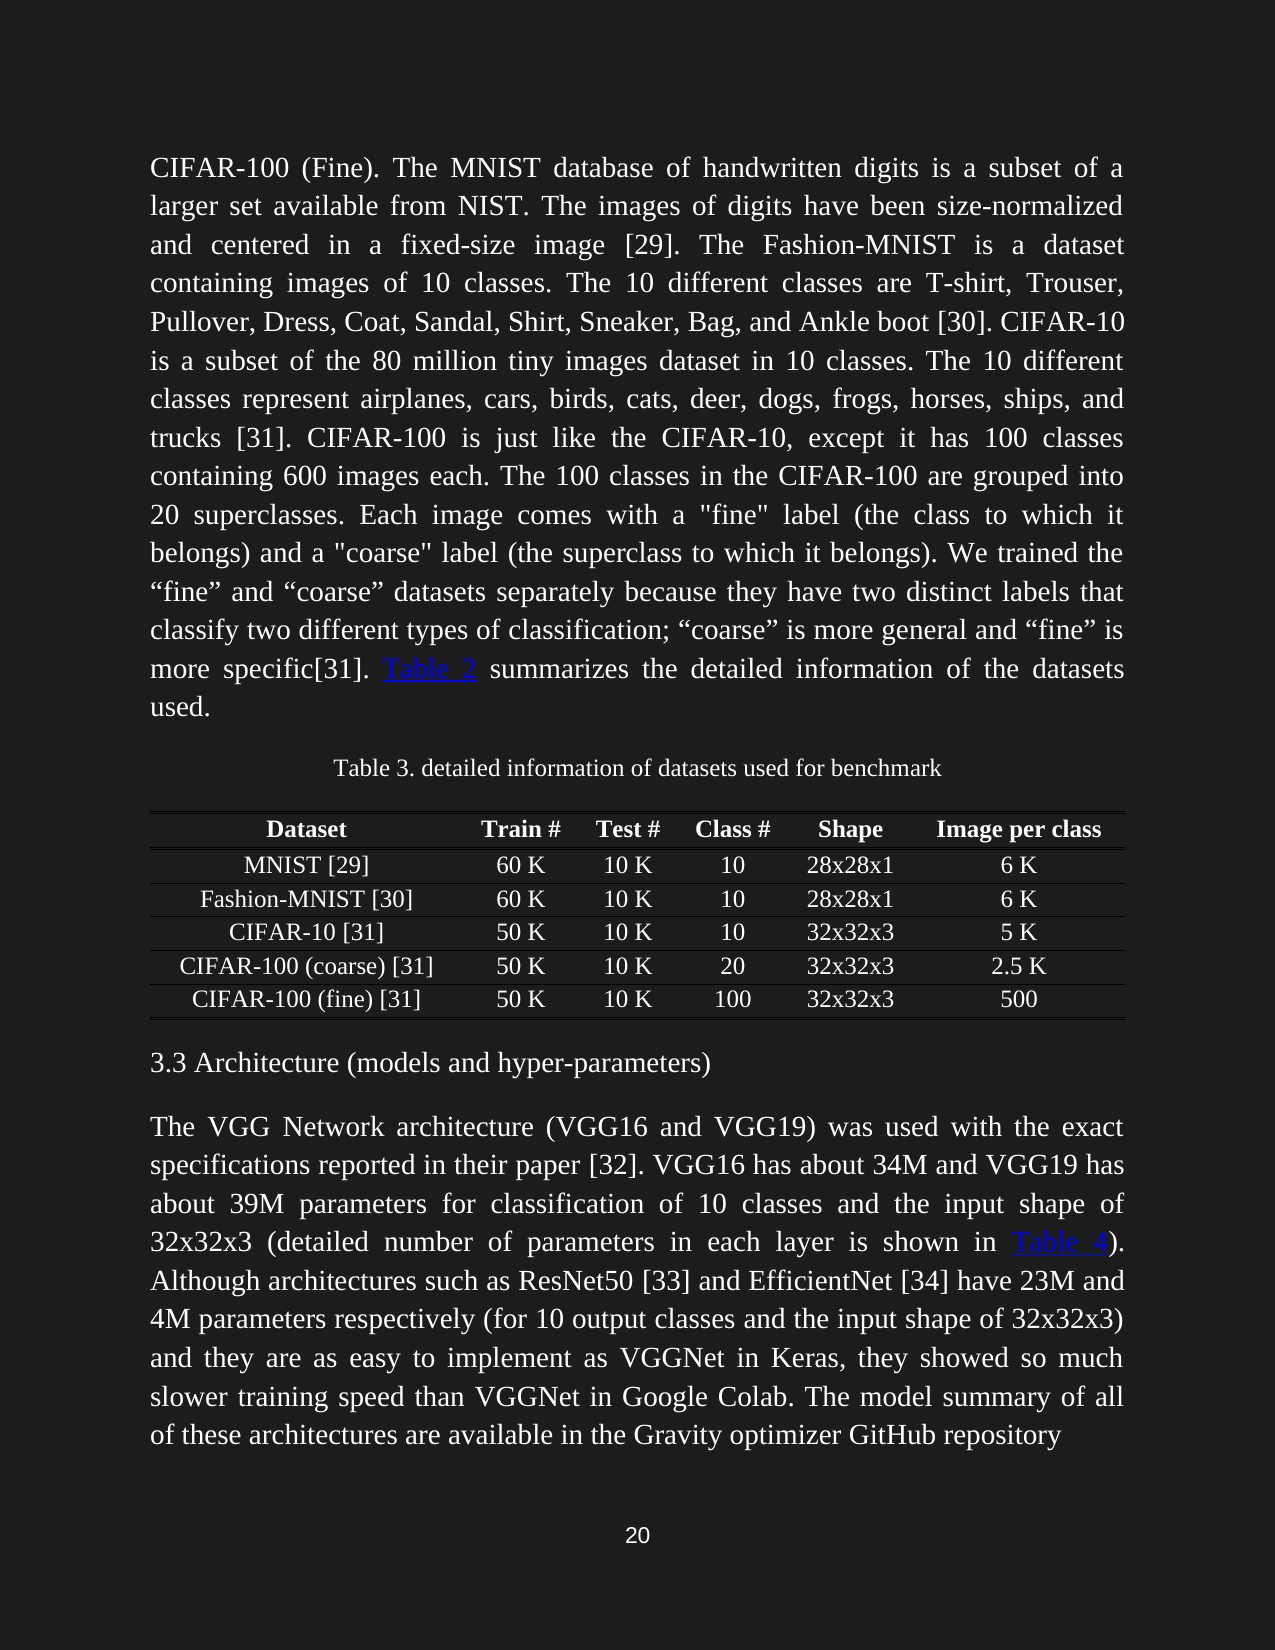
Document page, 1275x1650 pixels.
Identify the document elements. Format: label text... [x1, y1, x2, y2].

table_cell 50 K [463, 985, 578, 1017]
table_cell 6 K [913, 850, 1125, 883]
text The VGG Network architecture (VGG16 and VGG19) was used with the exact specifications reported in their paper [32]. VGG16 has about 34M and VGG19 has about 39M parameters for classification of 10 classes and the input shape of 32x32x3 (detailed number of parameters in each layer is shown in Table 4). Although architectures such as ResNet50 [33] and EfficientNet [34] have 23M and 4M parameters respectively (for 10 output classes and the input shape of 32x32x3) and they are as easy to implement as VGGNet in Keras, they showed so much slower training speed than VGGNet in Google Colab. The model summary of all of these architectures are available in the Gravity optimizer GitHub repository [150, 1109, 1125, 1451]
table_cell 500 [913, 985, 1125, 1017]
table_cell 32x32x3 [788, 917, 913, 950]
table_header Class # [677, 814, 788, 847]
text Table 3. detailed information of datasets used for benchmark [150, 753, 1125, 782]
table_cell 6 K [913, 884, 1125, 916]
table_cell CIFAR-10 [31] [150, 917, 463, 950]
table_cell 10 [677, 917, 788, 950]
table_header Test # [579, 814, 677, 847]
table_cell 60 K [463, 884, 578, 916]
table_cell 2.5 K [913, 951, 1125, 983]
table_cell 10 K [579, 884, 677, 916]
table_cell 60 K [463, 850, 578, 883]
table_cell CIFAR-100 (coarse) [31] [150, 951, 463, 983]
table_cell 10 K [579, 951, 677, 983]
table_header Train # [463, 814, 578, 847]
table_cell 10 [677, 850, 788, 883]
table_cell 5 K [913, 917, 1125, 950]
table_cell MNIST [29] [150, 850, 463, 883]
table_header Image per class [913, 814, 1125, 847]
table_header Shape [788, 814, 913, 847]
table_cell 28x28x1 [788, 884, 913, 916]
table_cell 28x28x1 [788, 850, 913, 883]
subtitle 3.3 Architecture (models and hyper-parameters) [150, 1045, 1125, 1079]
table_cell Fashion-MNIST [30] [150, 884, 463, 916]
table_header Dataset [150, 814, 463, 847]
table_cell 100 [677, 985, 788, 1017]
table_cell 10 K [579, 917, 677, 950]
table_cell 50 K [463, 917, 578, 950]
table_cell 10 K [579, 985, 677, 1017]
table_cell 50 K [463, 951, 578, 983]
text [150, 150, 1125, 723]
table_cell CIFAR-100 (fine) [31] [150, 985, 463, 1017]
table_cell 10 [677, 884, 788, 916]
table_cell 10 K [579, 850, 677, 883]
table_cell 32x32x3 [788, 951, 913, 983]
table_cell 20 [677, 951, 788, 983]
table_cell 32x32x3 [788, 985, 913, 1017]
